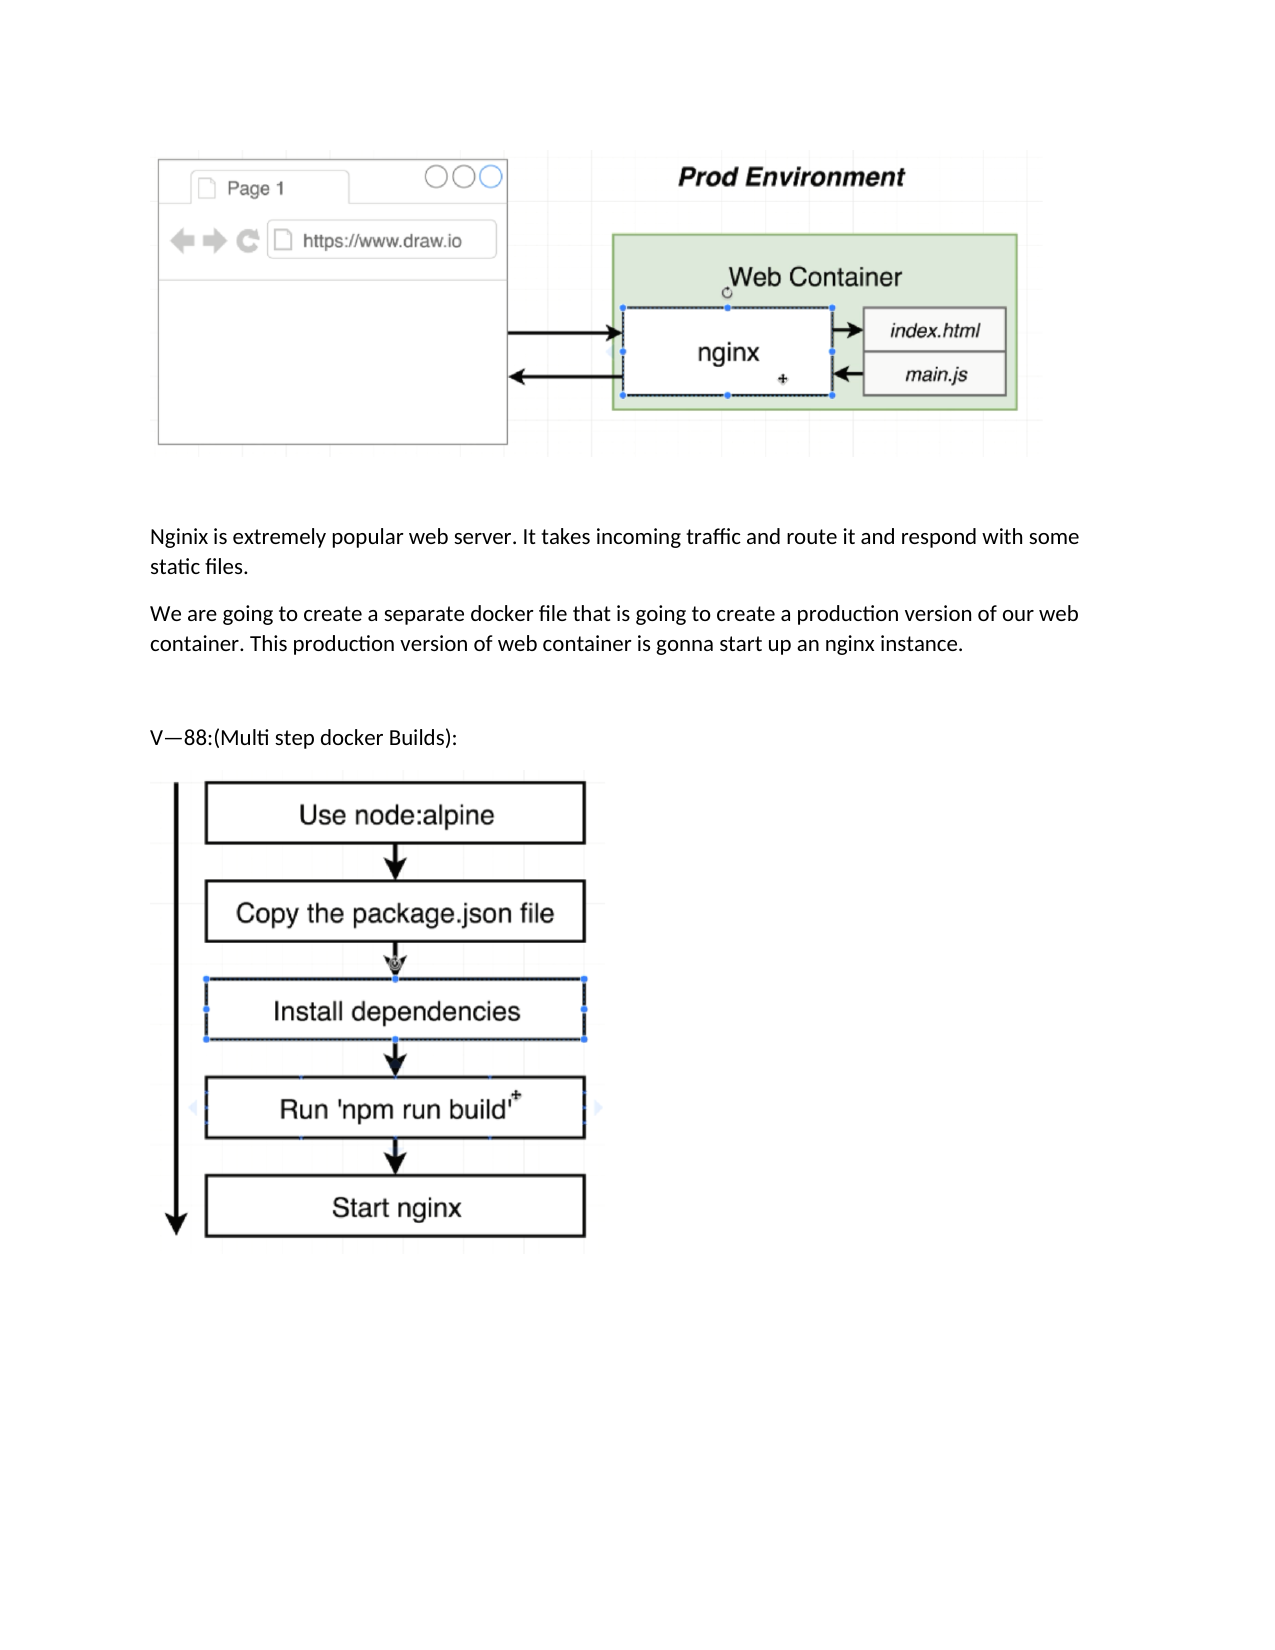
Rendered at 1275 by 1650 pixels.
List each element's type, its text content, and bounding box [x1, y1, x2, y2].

text We are going to create a separate docker file that is going to create a production version of our web container. This production version of web container is gonna start up an nginx instance. [150, 599, 1125, 657]
text Nginix is extremely popular web server. It takes incoming traffic and route it and respond with some static files. [150, 522, 1125, 580]
picture [150, 150, 1043, 457]
text V—88:(Multi step docker Builds): [150, 723, 1125, 751]
picture [150, 770, 606, 1254]
